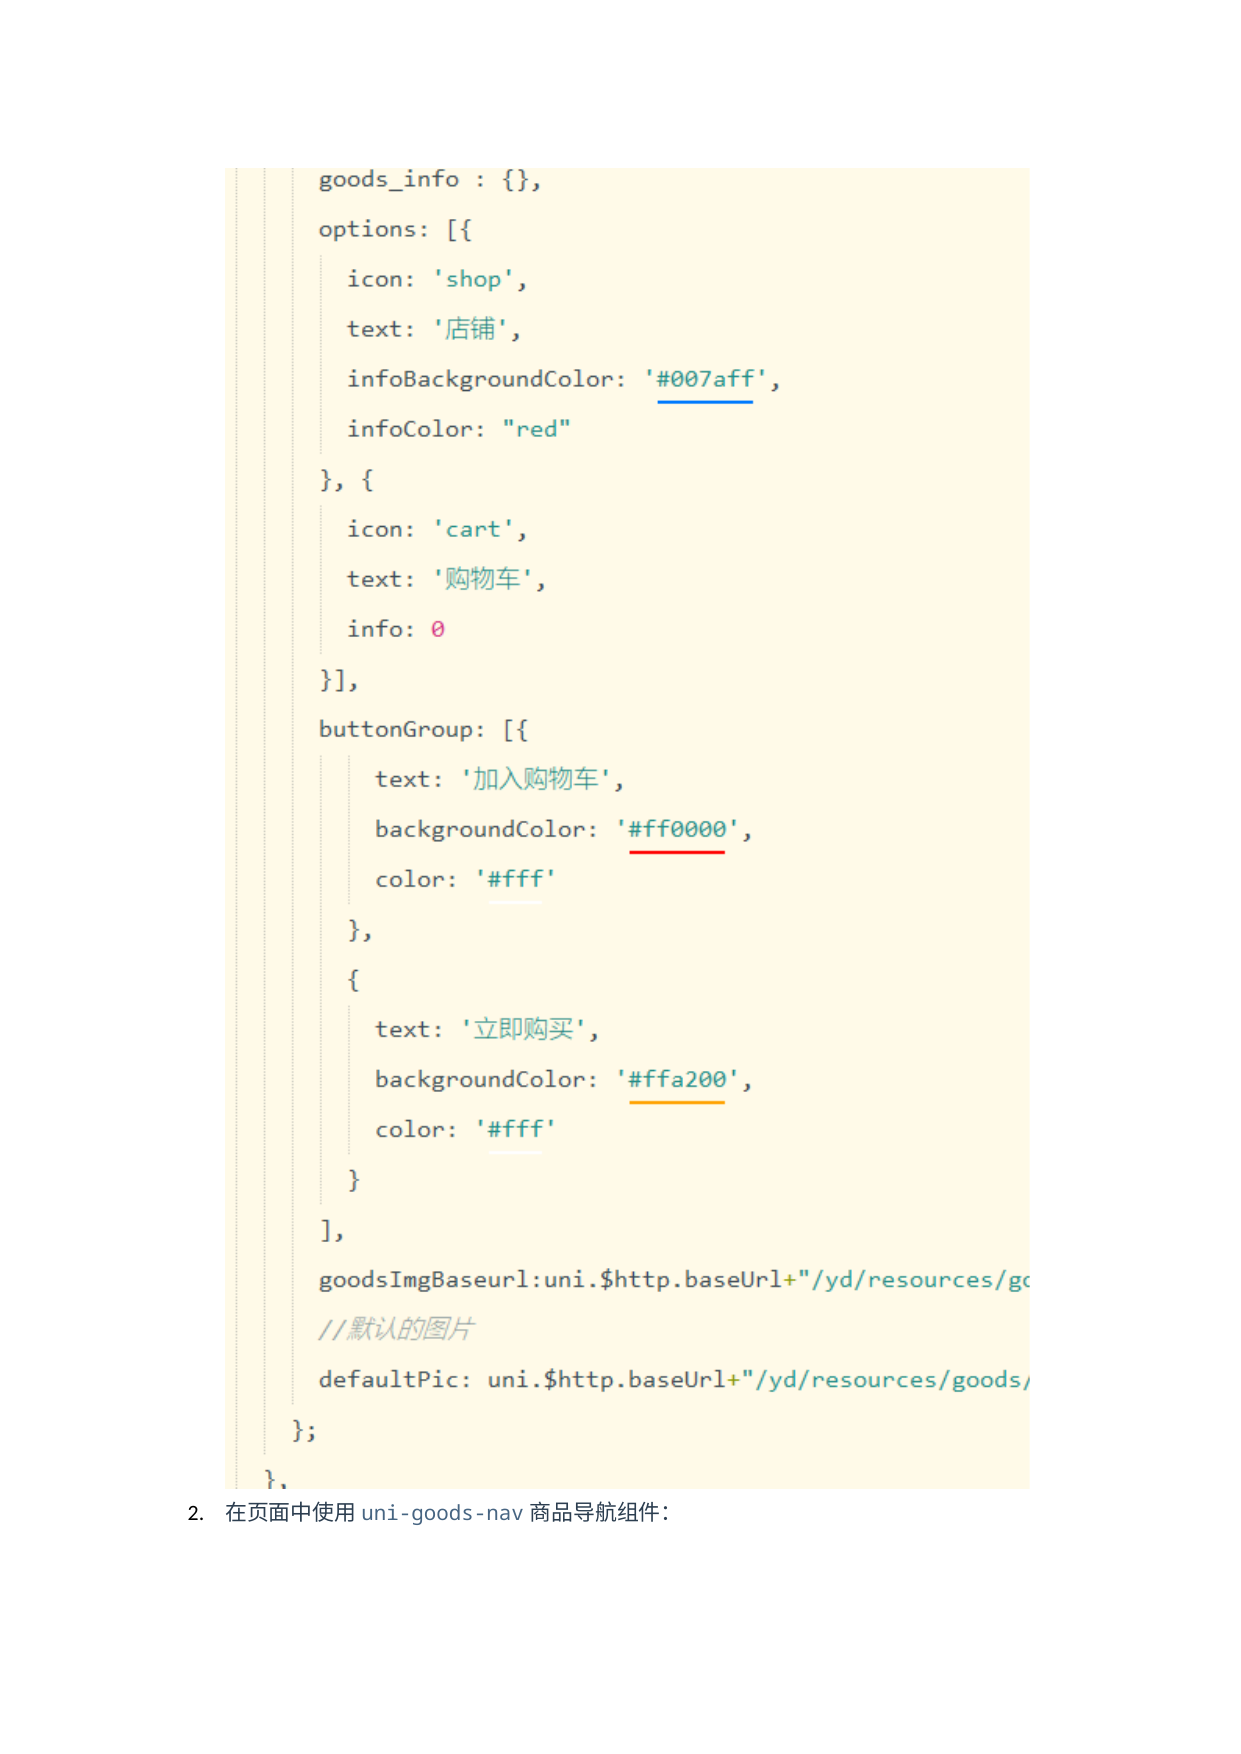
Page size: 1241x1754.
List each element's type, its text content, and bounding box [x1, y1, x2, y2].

list 在页面中使用 uni-goods-nav 商品导航组件： [187, 1494, 1053, 1527]
picture [225, 168, 1030, 1489]
